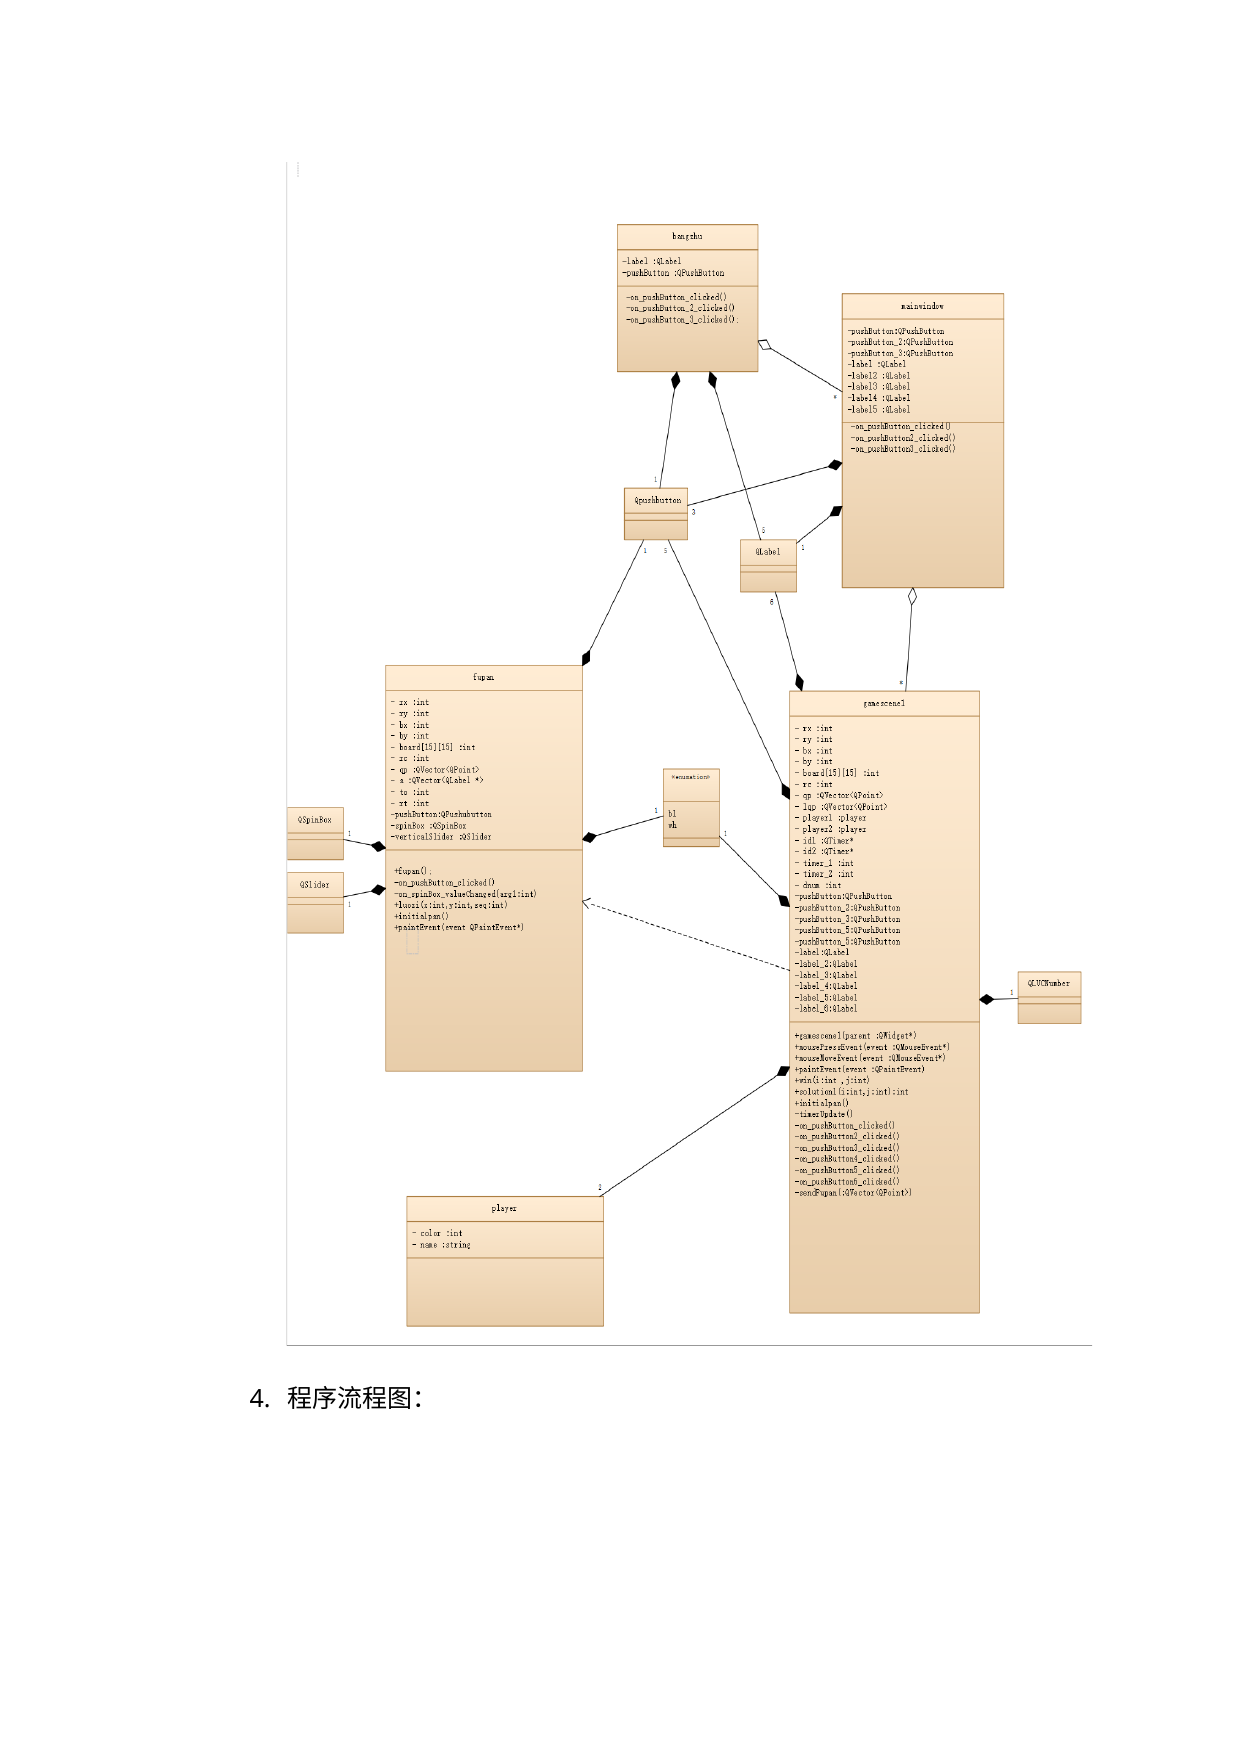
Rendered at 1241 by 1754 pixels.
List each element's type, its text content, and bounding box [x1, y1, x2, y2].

list 程序流程图： [249, 1364, 1092, 1429]
picture [286, 162, 1093, 1346]
